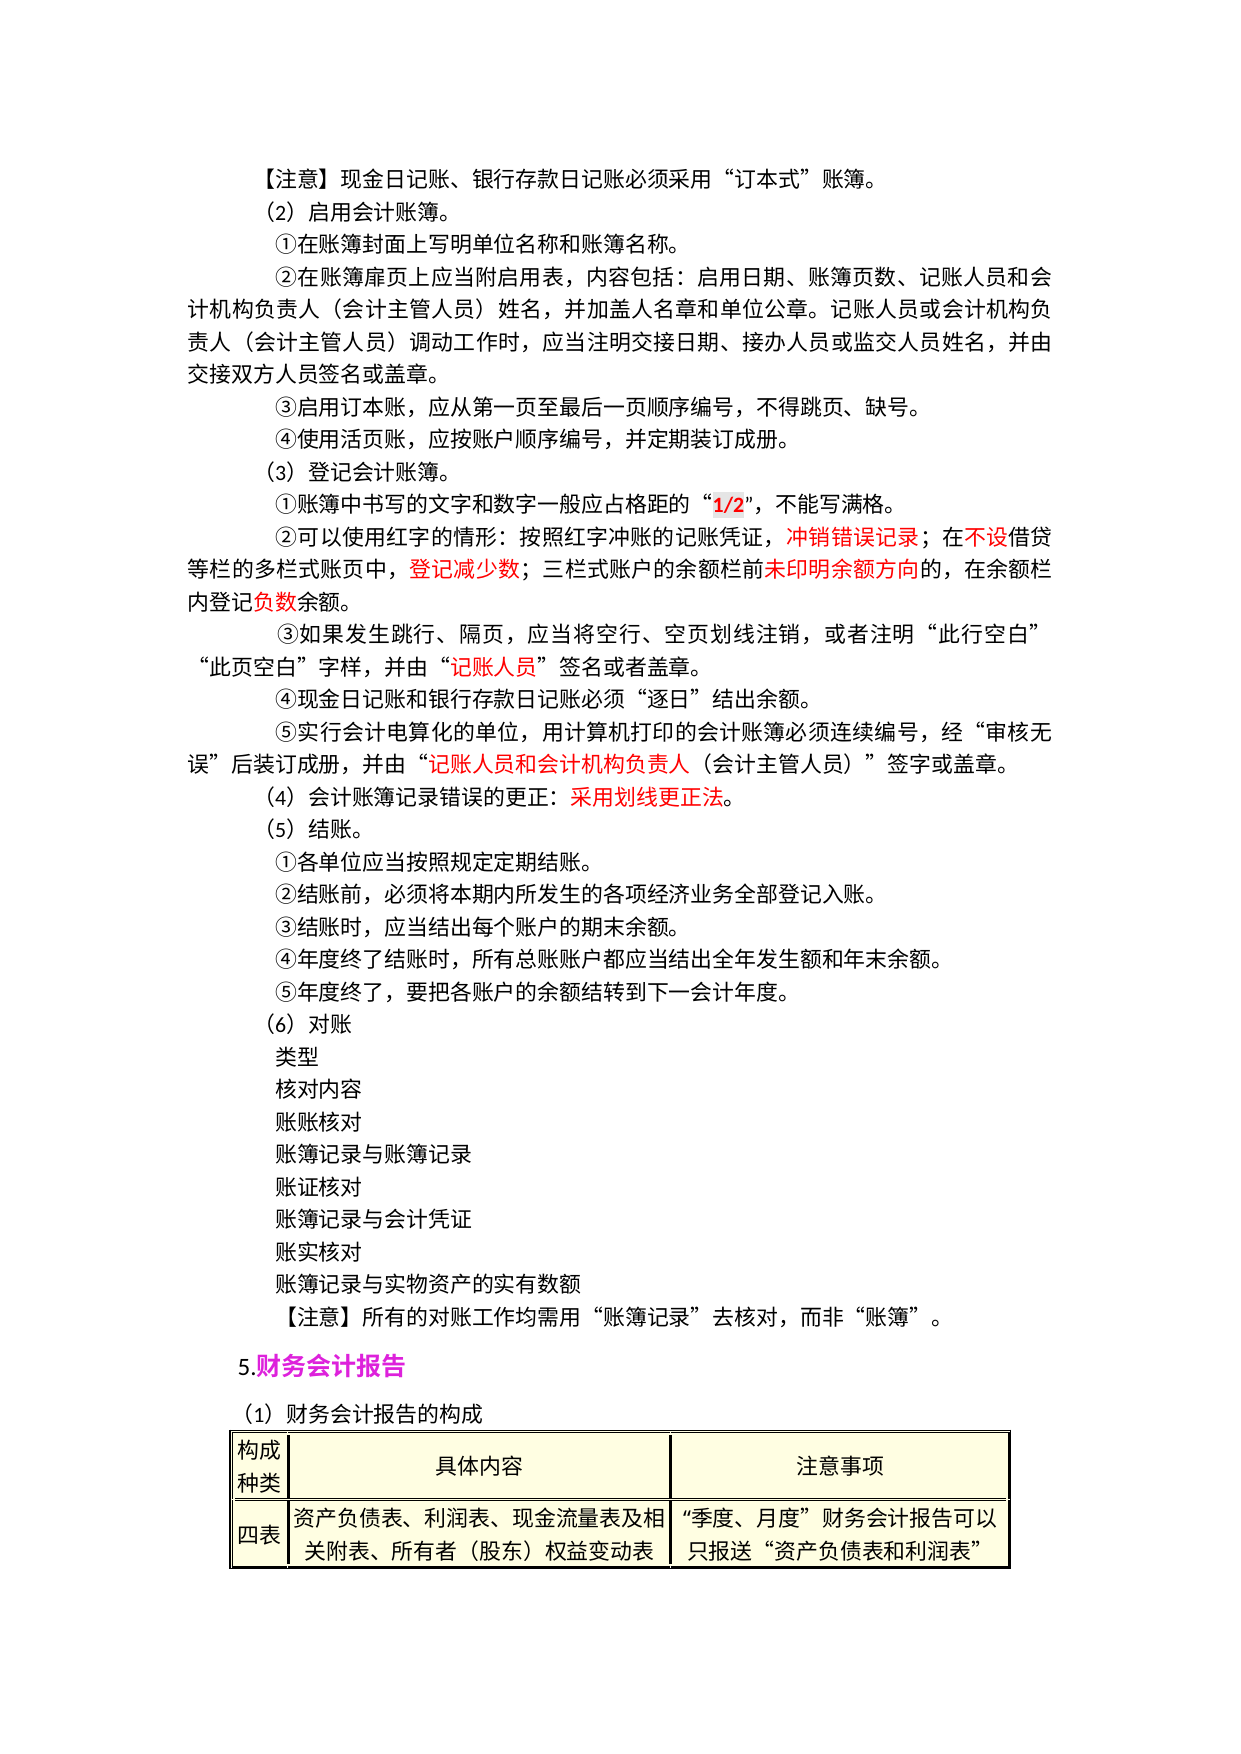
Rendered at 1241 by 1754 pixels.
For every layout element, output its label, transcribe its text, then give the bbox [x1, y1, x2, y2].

text 账簿记录与账簿记录 [231, 1137, 1053, 1169]
text （3）登记会计账簿。 [187, 454, 1053, 487]
text ②在账簿扉页上应当附启用表，内容包括：启用日期、账簿页数、记账人员和会计机构负责人（会计主管人员）姓名，并加盖人名章和单位公章。记账人员或会计机构负责人（会计主管人员）调动工作时，应当注明交接日期、接办人员或监交人员姓名，并由交接双方人员签名或盖章。 [187, 259, 1053, 389]
subtitle 5.财务会计报告 [187, 1332, 1053, 1397]
text （2）启用会计账簿。 [187, 194, 1053, 227]
text 账账核对 [231, 1104, 1053, 1137]
text 账簿记录与实物资产的实有数额 [231, 1267, 1053, 1299]
text 【注意】现金日记账、银行存款日记账必须采用“订本式”账簿。 [187, 162, 1053, 194]
text 类型 [231, 1039, 1053, 1072]
table_cell 四表 [231, 1498, 288, 1566]
text （4）会计账簿记录错误的更正：采用划线更正法。 [187, 779, 1053, 812]
text ②可以使用红字的情形：按照红字冲账的记账凭证，冲销错误记录；在不设借贷等栏的多栏式账页中，登记减少数；三栏式账户的余额栏前未印明余额方向的，在余额栏内登记负数余额。 [187, 519, 1053, 617]
text ③启用订本账，应从第一页至最后一页顺序编号，不得跳页、缺号。 [187, 389, 1053, 422]
text ①各单位应当按照规定定期结账。 [187, 844, 1053, 877]
text 账实核对 [231, 1234, 1053, 1267]
text 【注意】所有的对账工作均需用“账簿记录”去核对，而非“账簿”。 [187, 1299, 1053, 1332]
text ②结账前，必须将本期内所发生的各项经济业务全部登记入账。 [187, 877, 1053, 909]
text （1）财务会计报告的构成 [187, 1397, 1053, 1429]
table_cell “季度、月度”财务会计报告可以只报送“资产负债表和利润表” [670, 1498, 1009, 1566]
text ①账簿中书写的文字和数字一般应占格距的“1/2”，不能写满格。 [187, 487, 1053, 519]
text ④年度终了结账时，所有总账账户都应当结出全年发生额和年末余额。 [187, 942, 1053, 974]
table_header 具体内容 [288, 1433, 670, 1498]
text ③如果发生跳行、隔页，应当将空行、空页划线注销，或者注明“此行空白”“此页空白”字样，并由“记账人员”签名或者盖章。 [187, 617, 1053, 682]
text ③结账时，应当结出每个账户的期末余额。 [187, 909, 1053, 942]
text ④使用活页账，应按账户顺序编号，并定期装订成册。 [187, 422, 1053, 454]
text ④现金日记账和银行存款日记账必须“逐日”结出余额。 [187, 682, 1053, 714]
text 账簿记录与会计凭证 [231, 1202, 1053, 1234]
text 核对内容 [231, 1072, 1053, 1104]
text （5）结账。 [187, 812, 1053, 844]
text ⑤实行会计电算化的单位，用计算机打印的会计账簿必须连续编号，经“审核无误”后装订成册，并由“记账人员和会计机构负责人（会计主管人员）”签字或盖章。 [187, 714, 1053, 779]
text ①在账簿封面上写明单位名称和账簿名称。 [187, 227, 1053, 259]
text 账证核对 [231, 1169, 1053, 1202]
table_cell 资产负债表、利润表、现金流量表及相关附表、所有者（股东）权益变动表 [288, 1501, 670, 1566]
table_header 注意事项 [670, 1433, 1008, 1498]
text （6）对账 [187, 1007, 1053, 1039]
table_header 构成种类 [233, 1431, 288, 1498]
text ⑤年度终了，要把各账户的余额结转到下一会计年度。 [187, 974, 1053, 1007]
